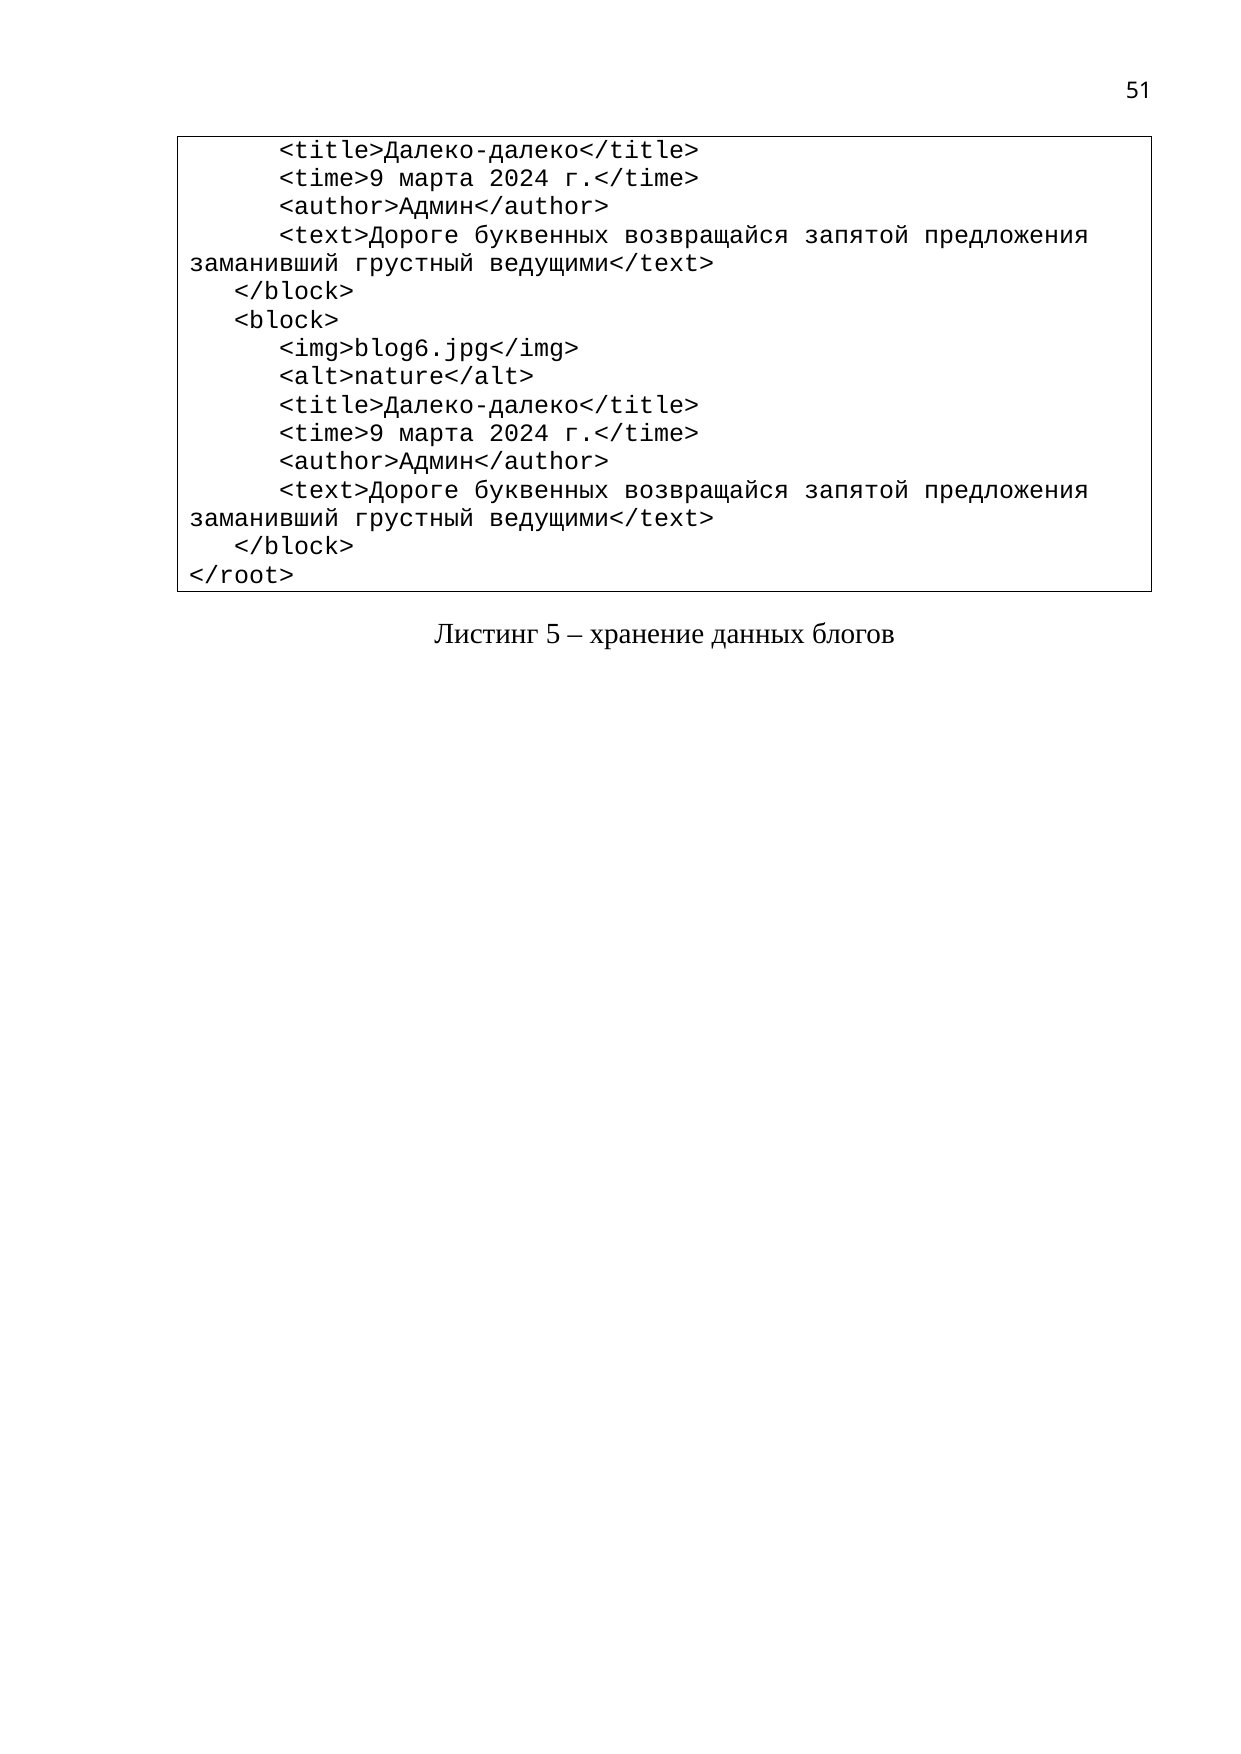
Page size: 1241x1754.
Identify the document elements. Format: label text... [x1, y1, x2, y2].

text Листинг 5 – хранение данных блогов [177, 617, 1152, 650]
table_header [178, 137, 1151, 591]
